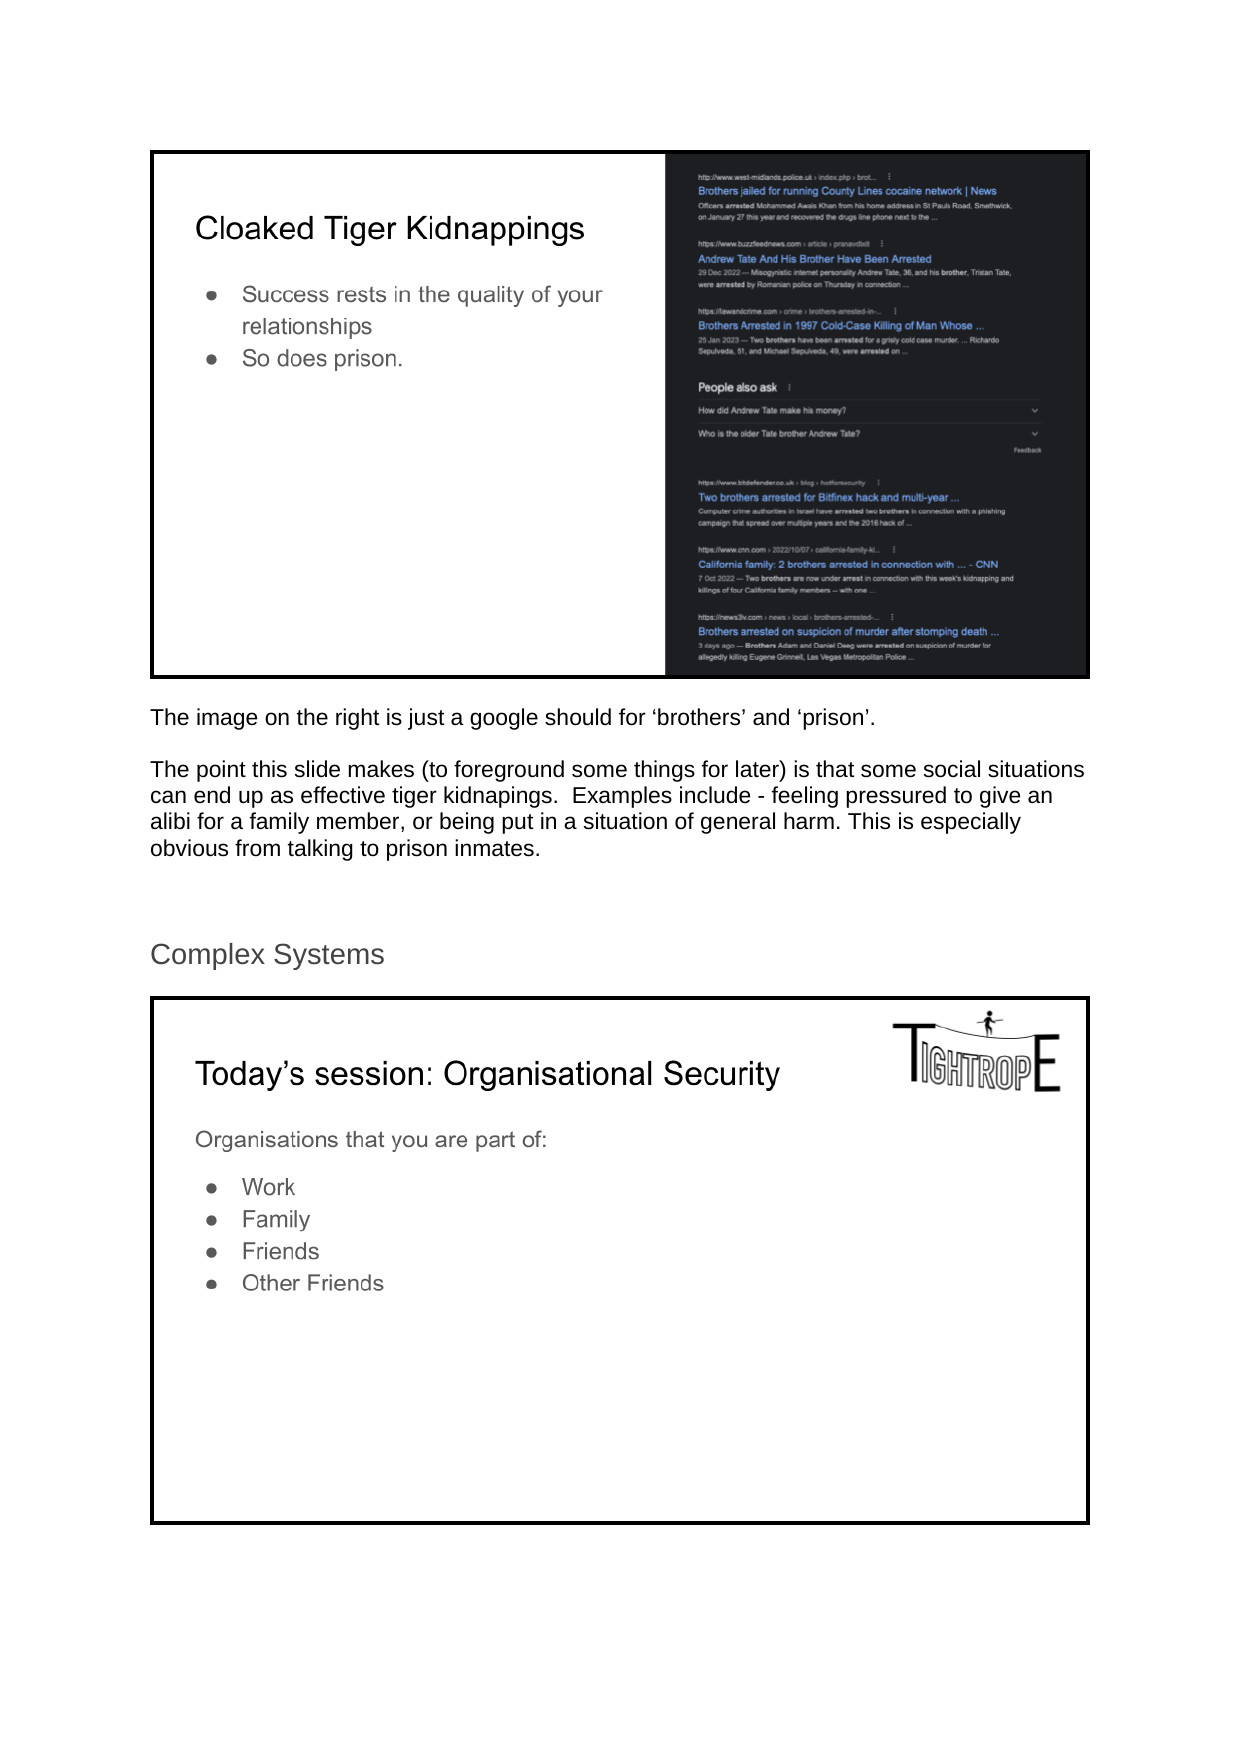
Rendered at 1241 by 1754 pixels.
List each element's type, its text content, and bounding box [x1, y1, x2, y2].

text The image on the right is just a google should for ‘brothers’ and ‘prison’. [150, 704, 1090, 731]
picture [154, 154, 1086, 675]
text The point this slide makes (to foreground some things for later) is that some social situations can end up as effective tiger kidnapings. Examples include - feeling pressured to give an alibi for a family member, or being put in a situation of general harm. This is especially obvious from talking to prison inmates. [150, 756, 1090, 861]
subtitle Complex Systems [150, 937, 1090, 971]
picture [154, 1000, 1086, 1521]
